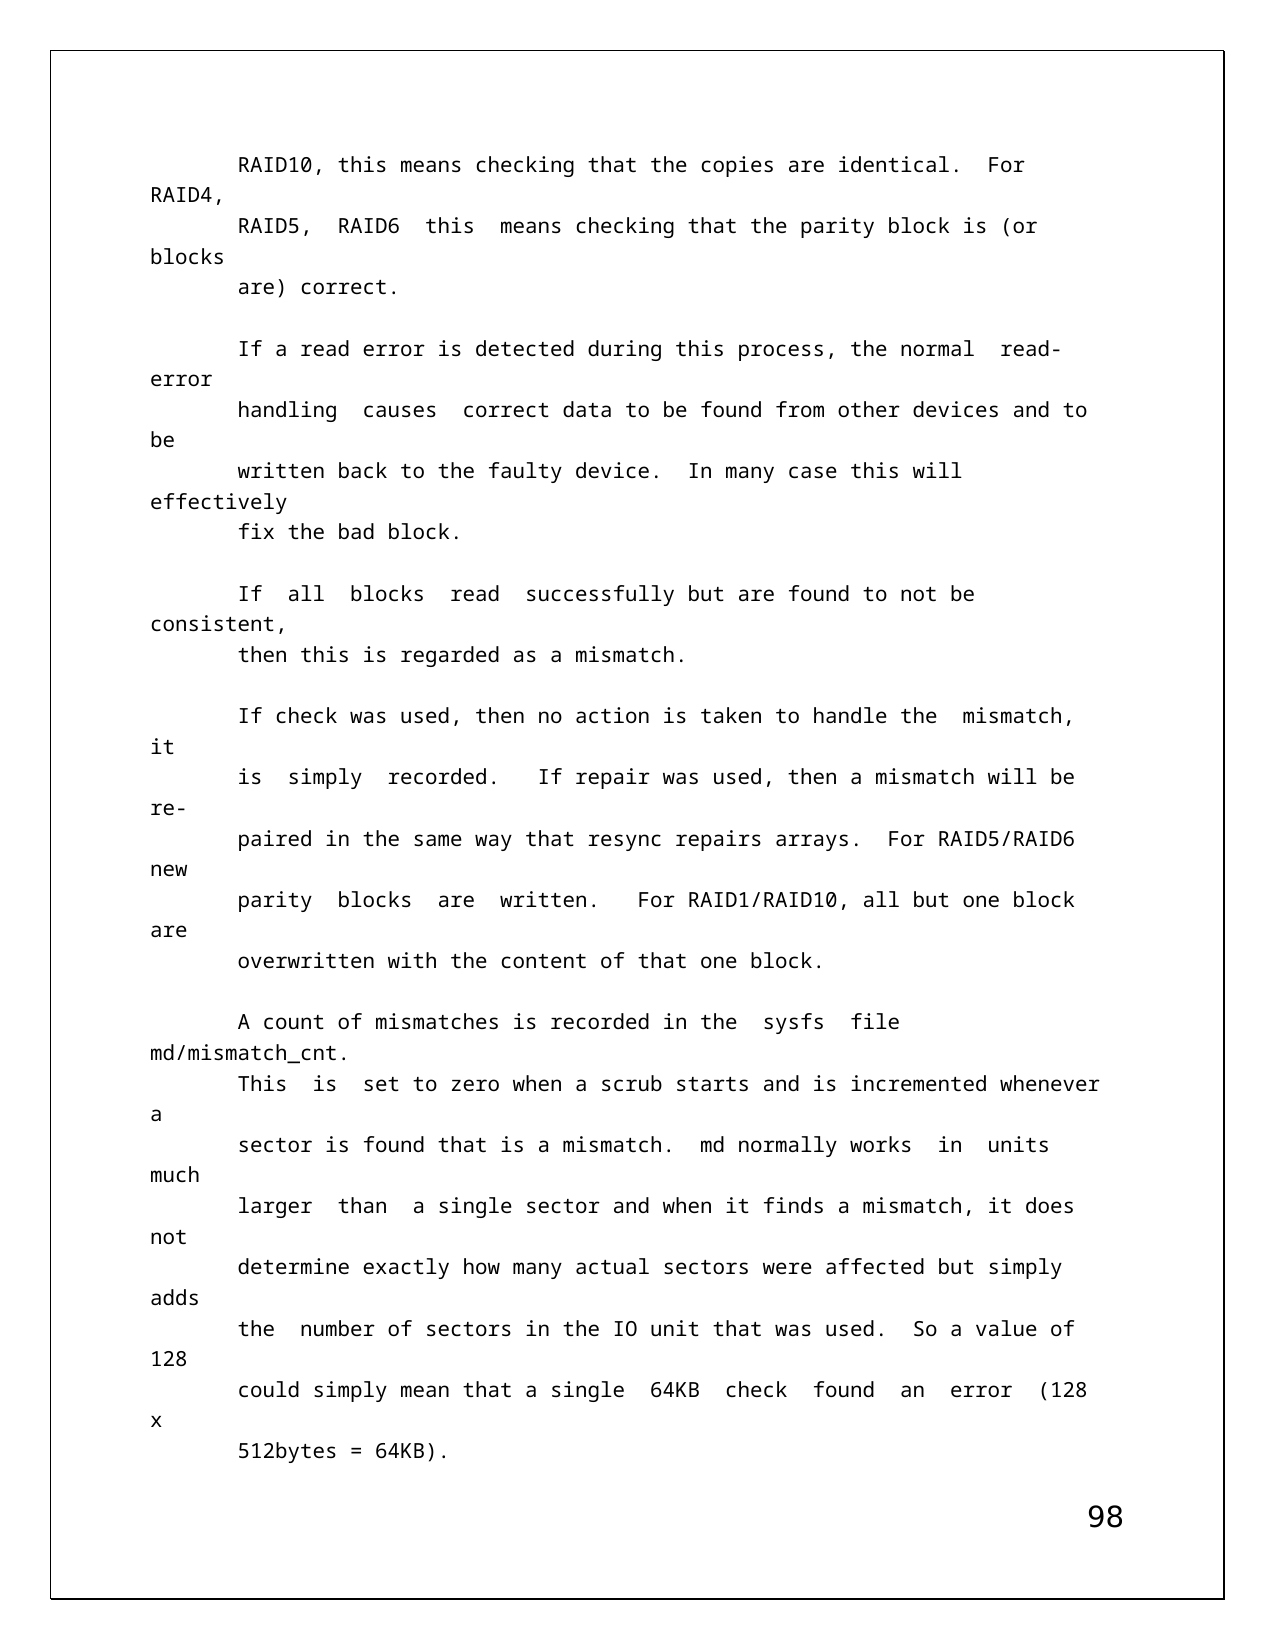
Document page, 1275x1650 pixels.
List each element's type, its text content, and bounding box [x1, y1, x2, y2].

text determine exactly how many actual sectors were affected but simply adds [150, 1252, 1124, 1312]
text fix the bad block. [150, 517, 1124, 546]
text could simply mean that a single 64KB check found an error (128 x [150, 1375, 1124, 1434]
text RAID10, this means checking that the copies are identical. For RAID4, [150, 150, 1124, 209]
text If check was used, then no action is taken to handle the mismatch, it [150, 701, 1124, 760]
text then this is regarded as a mismatch. [150, 640, 1124, 668]
text A count of mismatches is recorded in the sysfs file md/mismatch_cnt. [150, 1007, 1124, 1067]
text If all blocks read successfully but are found to not be consistent, [150, 579, 1124, 638]
text RAID5, RAID6 this means checking that the parity block is (or blocks [150, 211, 1124, 270]
text is simply recorded. If repair was used, then a mismatch will be re‐ [150, 762, 1124, 822]
text sector is found that is a mismatch. md normally works in units much [150, 1130, 1124, 1189]
text 512bytes = 64KB). [150, 1436, 1124, 1465]
text handling causes correct data to be found from other devices and to be [150, 395, 1124, 454]
text If a read error is detected during this process, the normal read-error [150, 334, 1124, 393]
text the number of sectors in the IO unit that was used. So a value of 128 [150, 1314, 1124, 1373]
text parity blocks are written. For RAID1/RAID10, all but one block are [150, 885, 1124, 944]
text paired in the same way that resync repairs arrays. For RAID5/RAID6 new [150, 824, 1124, 883]
text written back to the faulty device. In many case this will effectively [150, 456, 1124, 515]
text are) correct. [150, 272, 1124, 301]
text larger than a single sector and when it finds a mismatch, it does not [150, 1191, 1124, 1250]
text This is set to zero when a scrub starts and is incremented whenever a [150, 1069, 1124, 1128]
text overwritten with the content of that one block. [150, 946, 1124, 975]
